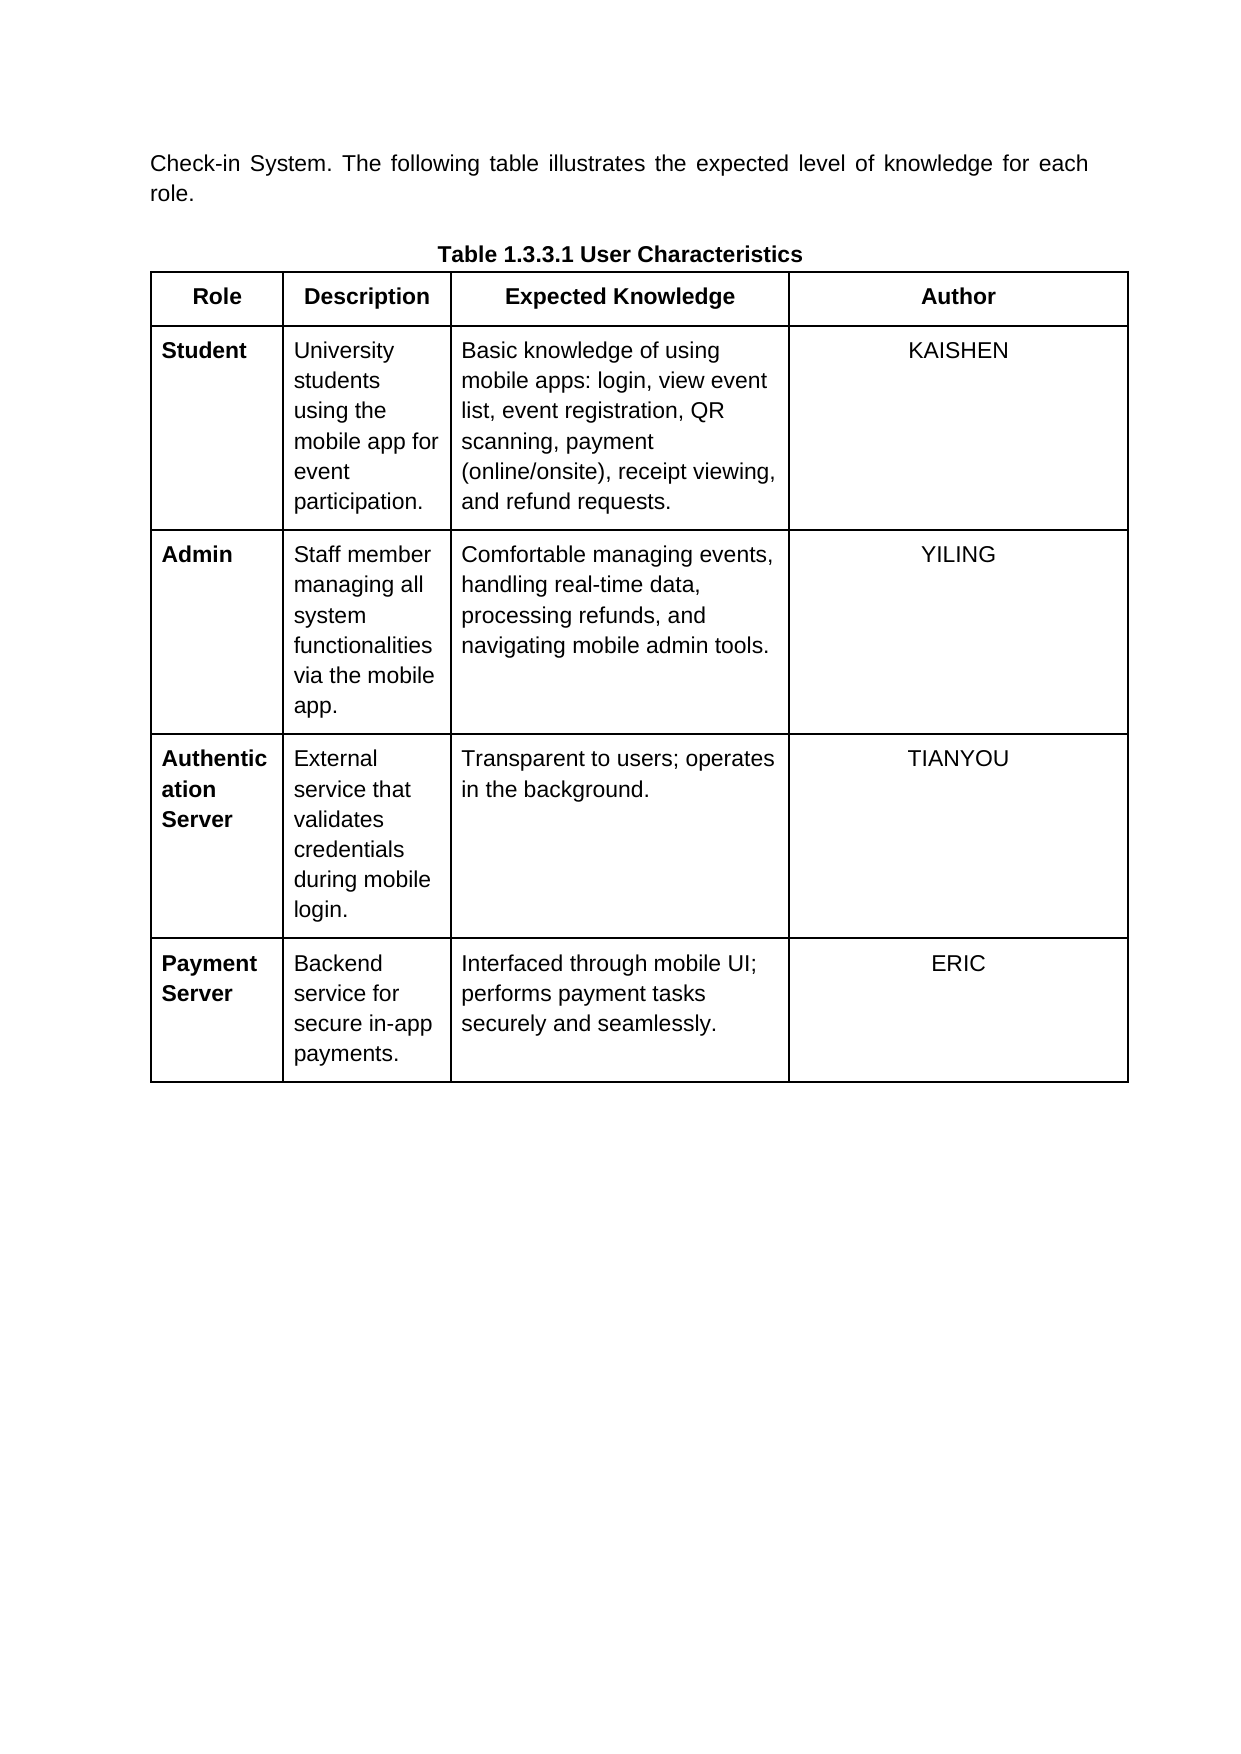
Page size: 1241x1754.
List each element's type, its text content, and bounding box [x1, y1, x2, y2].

table_cell TIANYOU [790, 735, 1127, 937]
table_cell Comfortable managing events, handling real-time data, processing refunds, and navigating mobile admin tools. [452, 531, 788, 733]
table_cell ERIC [790, 939, 1127, 1081]
table_header Description [284, 273, 450, 324]
table_cell Backend service for secure in-app payments. [284, 939, 450, 1081]
table_cell Staff member managing all system functionalities via the mobile app. [284, 531, 450, 733]
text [150, 150, 1090, 207]
table_cell External service that validates credentials during mobile login. [284, 735, 450, 937]
table_header Role [152, 273, 282, 324]
table_cell Student [152, 327, 282, 529]
table_cell Admin [152, 531, 282, 733]
table_cell Interfaced through mobile UI; performs payment tasks securely and seamlessly. [452, 939, 788, 1081]
table_cell KAISHEN [790, 327, 1127, 529]
table_cell Payment Server [152, 939, 282, 1081]
table_cell Basic knowledge of using mobile apps: login, view event list, event registration, QR scanning, payment (online/onsite), receipt viewing, and refund requests. [452, 327, 788, 529]
table_cell YILING [790, 531, 1127, 733]
table_cell University students using the mobile app for event participation. [284, 327, 450, 529]
text Table 1.3.3.1 User Characteristics [150, 241, 1090, 267]
table_cell Authentication Server [152, 735, 282, 937]
table_header Author [790, 273, 1127, 324]
table_cell Transparent to users; operates in the background. [452, 735, 788, 937]
table_header Expected Knowledge [452, 273, 788, 324]
